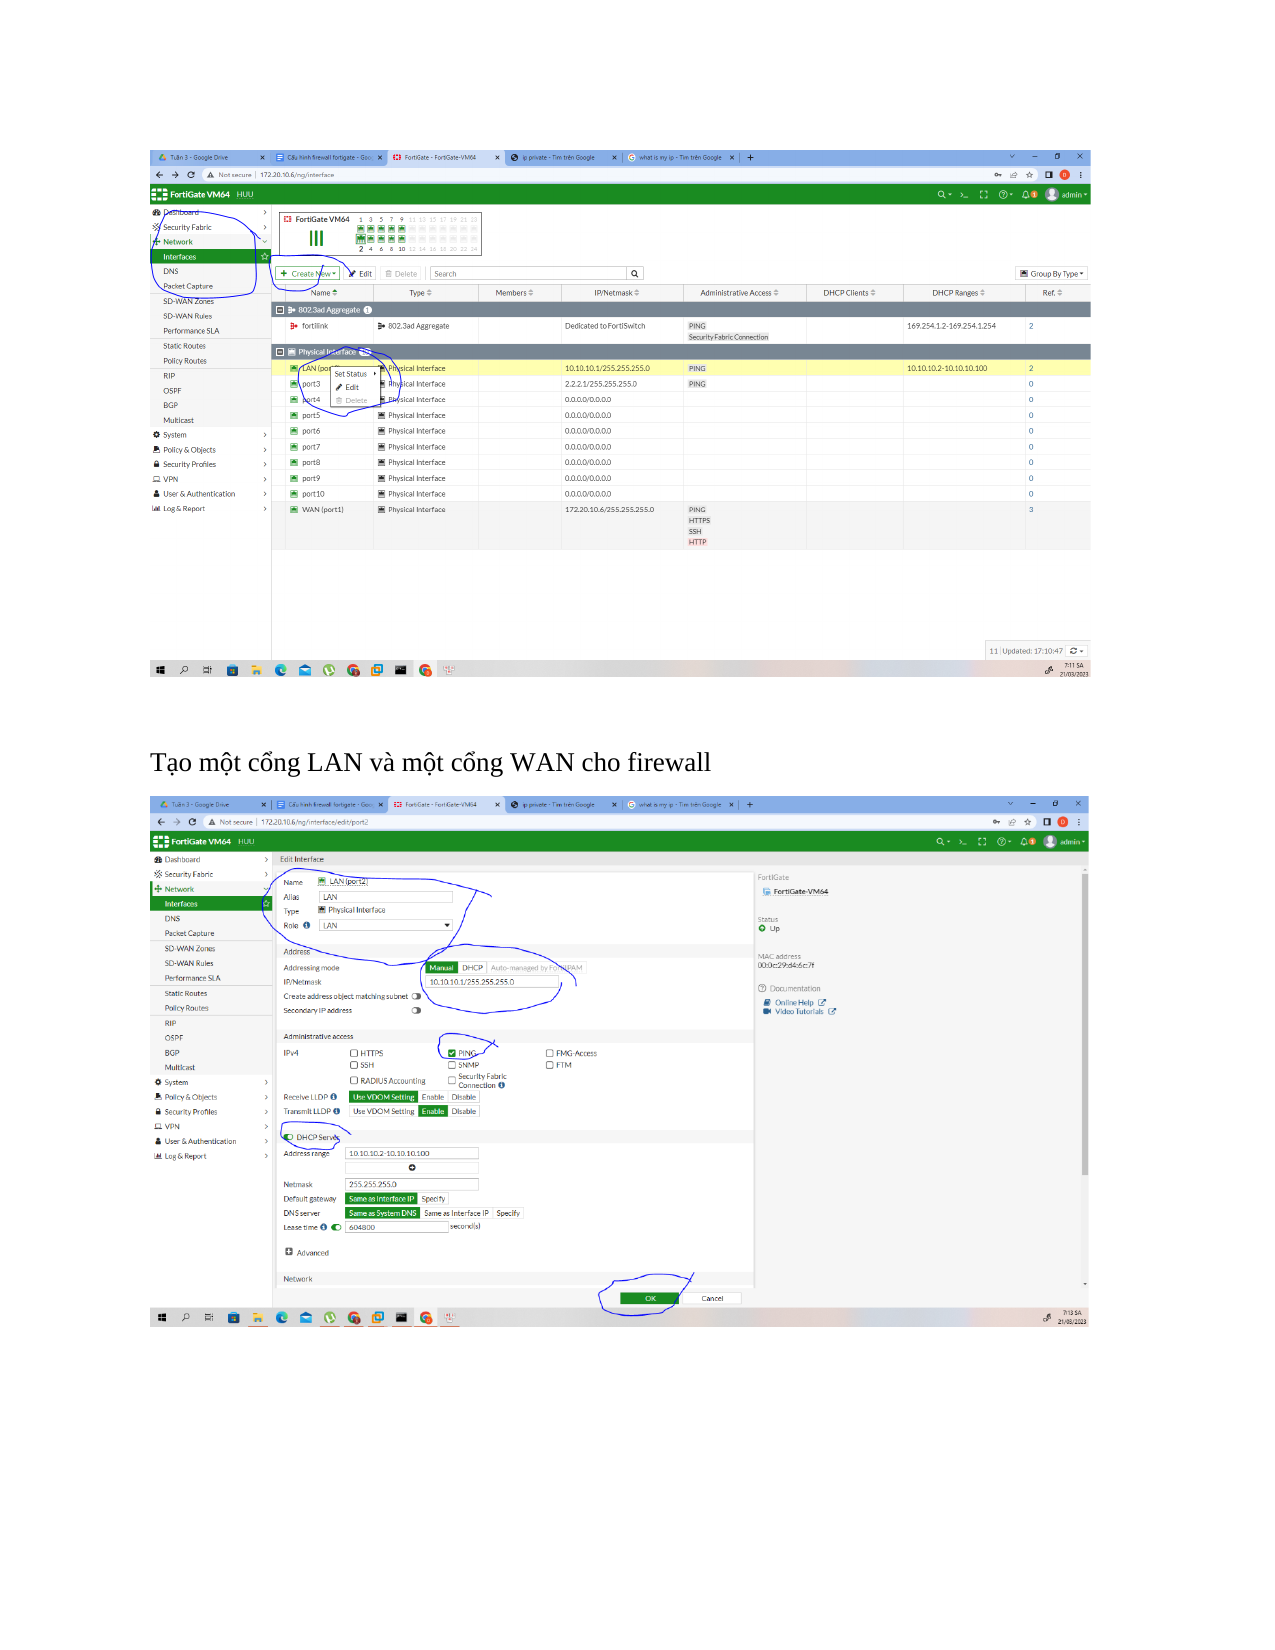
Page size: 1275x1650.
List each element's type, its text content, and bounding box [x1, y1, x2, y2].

text Tạo một cổng LAN và một cổng WAN cho firewall [150, 746, 1125, 777]
picture [150, 796, 1089, 1327]
picture [150, 150, 1091, 677]
